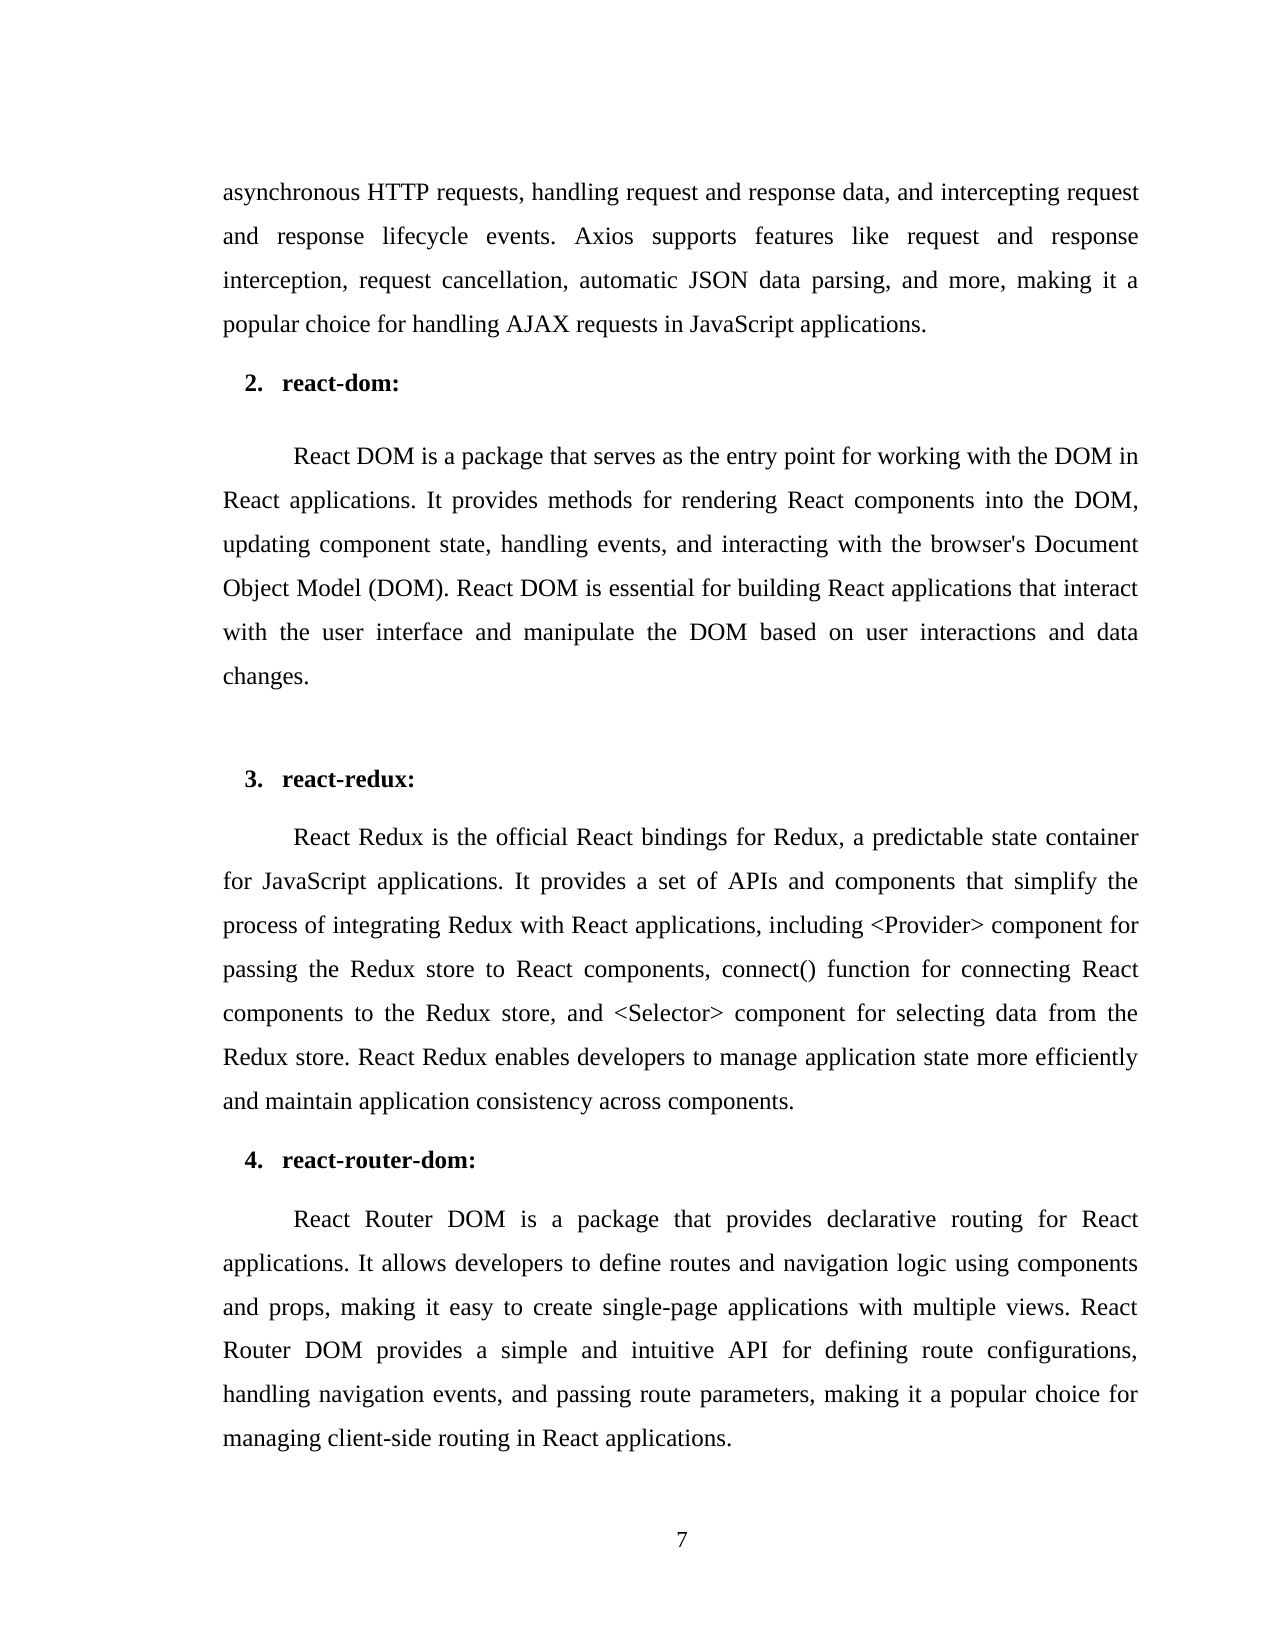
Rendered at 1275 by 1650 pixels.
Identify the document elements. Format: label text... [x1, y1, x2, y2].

subtitle react-redux: [244, 764, 1157, 793]
text React Router DOM is a package that provides declarative routing for React applications. It allows developers to define routes and navigation logic using components and props, making it easy to create single-page applications with multiple views. React Router DOM provides a simple and intuitive API for defining route configurations, handling navigation events, and passing route parameters, making it a popular choice for managing client-side routing in React applications. [223, 1204, 1139, 1452]
subtitle react-dom: [244, 368, 1157, 397]
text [223, 177, 1140, 338]
subtitle react-router-dom: [244, 1145, 1157, 1174]
text React Redux is the official React bindings for Redux, a predictable state container for JavaScript applications. It provides a set of APIs and components that simplify the process of integrating Redux with React applications, including <Provider> component for passing the Redux store to React components, connect() function for connecting React components to the Redux store, and <Selector> component for selecting data from the Redux store. React Redux enables developers to manage application state more efficiently and maintain application consistency across components. [223, 822, 1139, 1114]
text React DOM is a package that serves as the entry point for working with the DOM in React applications. It provides methods for rendering React components into the DOM, updating component state, handling events, and interacting with the browser's Document Object Model (DOM). React DOM is essential for building React applications that interact with the user interface and manipulate the DOM based on user interactions and data changes. [223, 441, 1139, 690]
